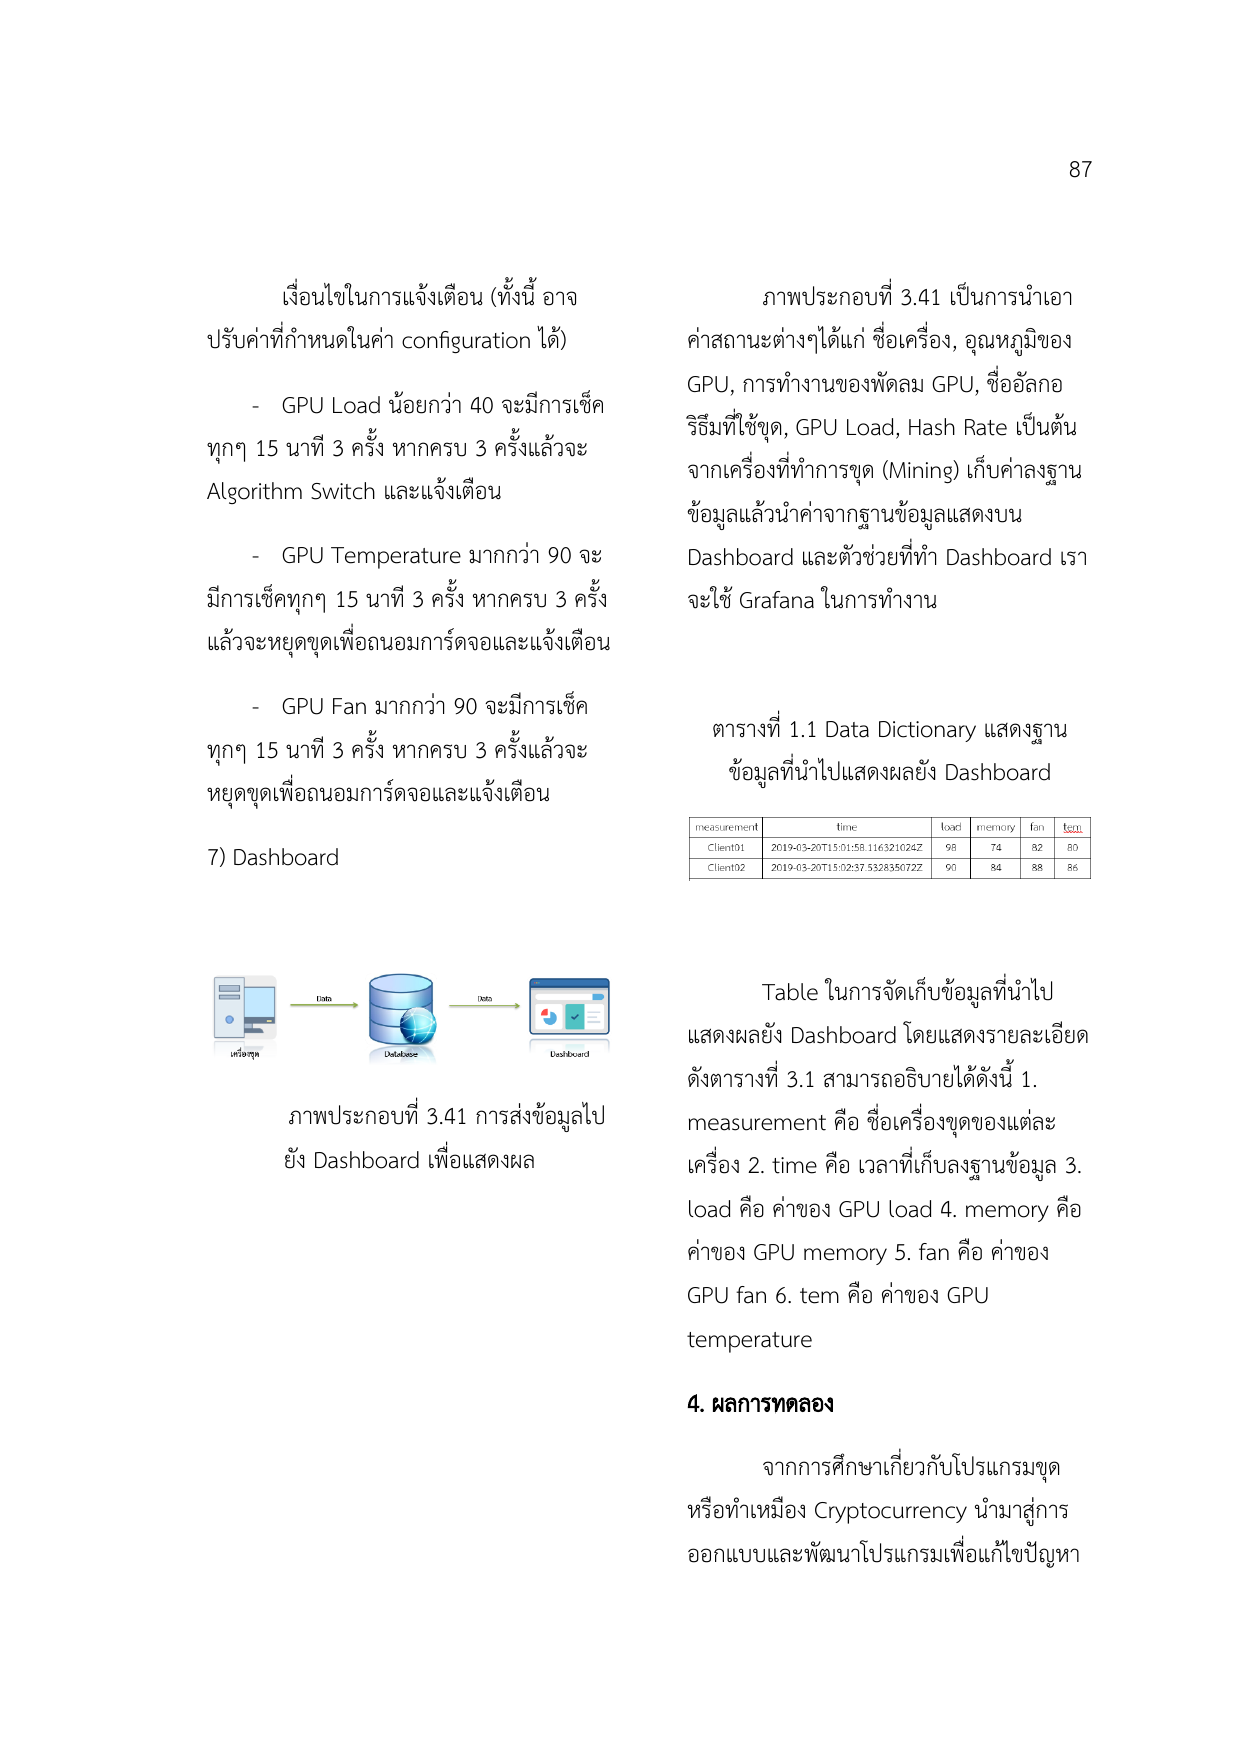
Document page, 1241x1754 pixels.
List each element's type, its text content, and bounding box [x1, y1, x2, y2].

picture [687, 815, 1093, 881]
text ภาพประกอบที่ 3.41 การส่งข้อมูลไปยัง Dashboard เพื่อแสดงผล [207, 1095, 612, 1176]
text - GPU Temperature มากกว่า 90 จะมีการเช็คทุกๆ 15 นาที 3 ครั้ง หากครบ 3 ครั้งแล้วจะหยุดขุดเพื่อถนอมการ์ดจอและแจ้งเตือน [207, 534, 612, 659]
text - GPU Fan มากกว่า 90 จะมีการเช็คทุกๆ 15 นาที 3 ครั้ง หากครบ 3 ครั้งแล้วจะหยุดขุดเพื่อถนอมการ์ดจอและแจ้งเตือน [207, 685, 612, 810]
text 4. ผลการทดลอง [687, 1382, 1092, 1419]
text - GPU Load น้อยกว่า 40 จะมีการเช็คทุกๆ 15 นาที 3 ครั้ง หากครบ 3 ครั้งแล้วจะ Algorithm Switch และแจ้งเตือน [207, 384, 612, 508]
text 7) Dashboard [207, 836, 612, 874]
text ตารางที่ 1.1 Data Dictionary แสดงฐานข้อมูลที่นำไปแสดงผลยัง Dashboard [687, 708, 1092, 789]
text ภาพประกอบที่ 3.41 เป็นการนำเอาค่าสถานะต่างๆได้แก่ ชื่อเครื่อง, อุณหภูมิของ GPU, การทำงานของพัดลม GPU, ชื่ออัลกอริธึมที่ใช้ขุด, GPU Load, Hash Rate เป็นต้น จากเครื่องที่ทำการขุด (Mining) เก็บค่าลงฐานข้อมูลแล้วนำค่าจากฐานข้อมูลแสดงบน Dashboard และตัวช่วยที่ทำ Dashboard เราจะใช้ Grafana ในการทำงาน [687, 276, 1092, 617]
text เงื่อนไขในการแจ้งเตือน (ทั้งนี้ อาจปรับค่าที่กำหนดในค่า configuration ได้) [207, 276, 612, 357]
picture [206, 964, 613, 1069]
